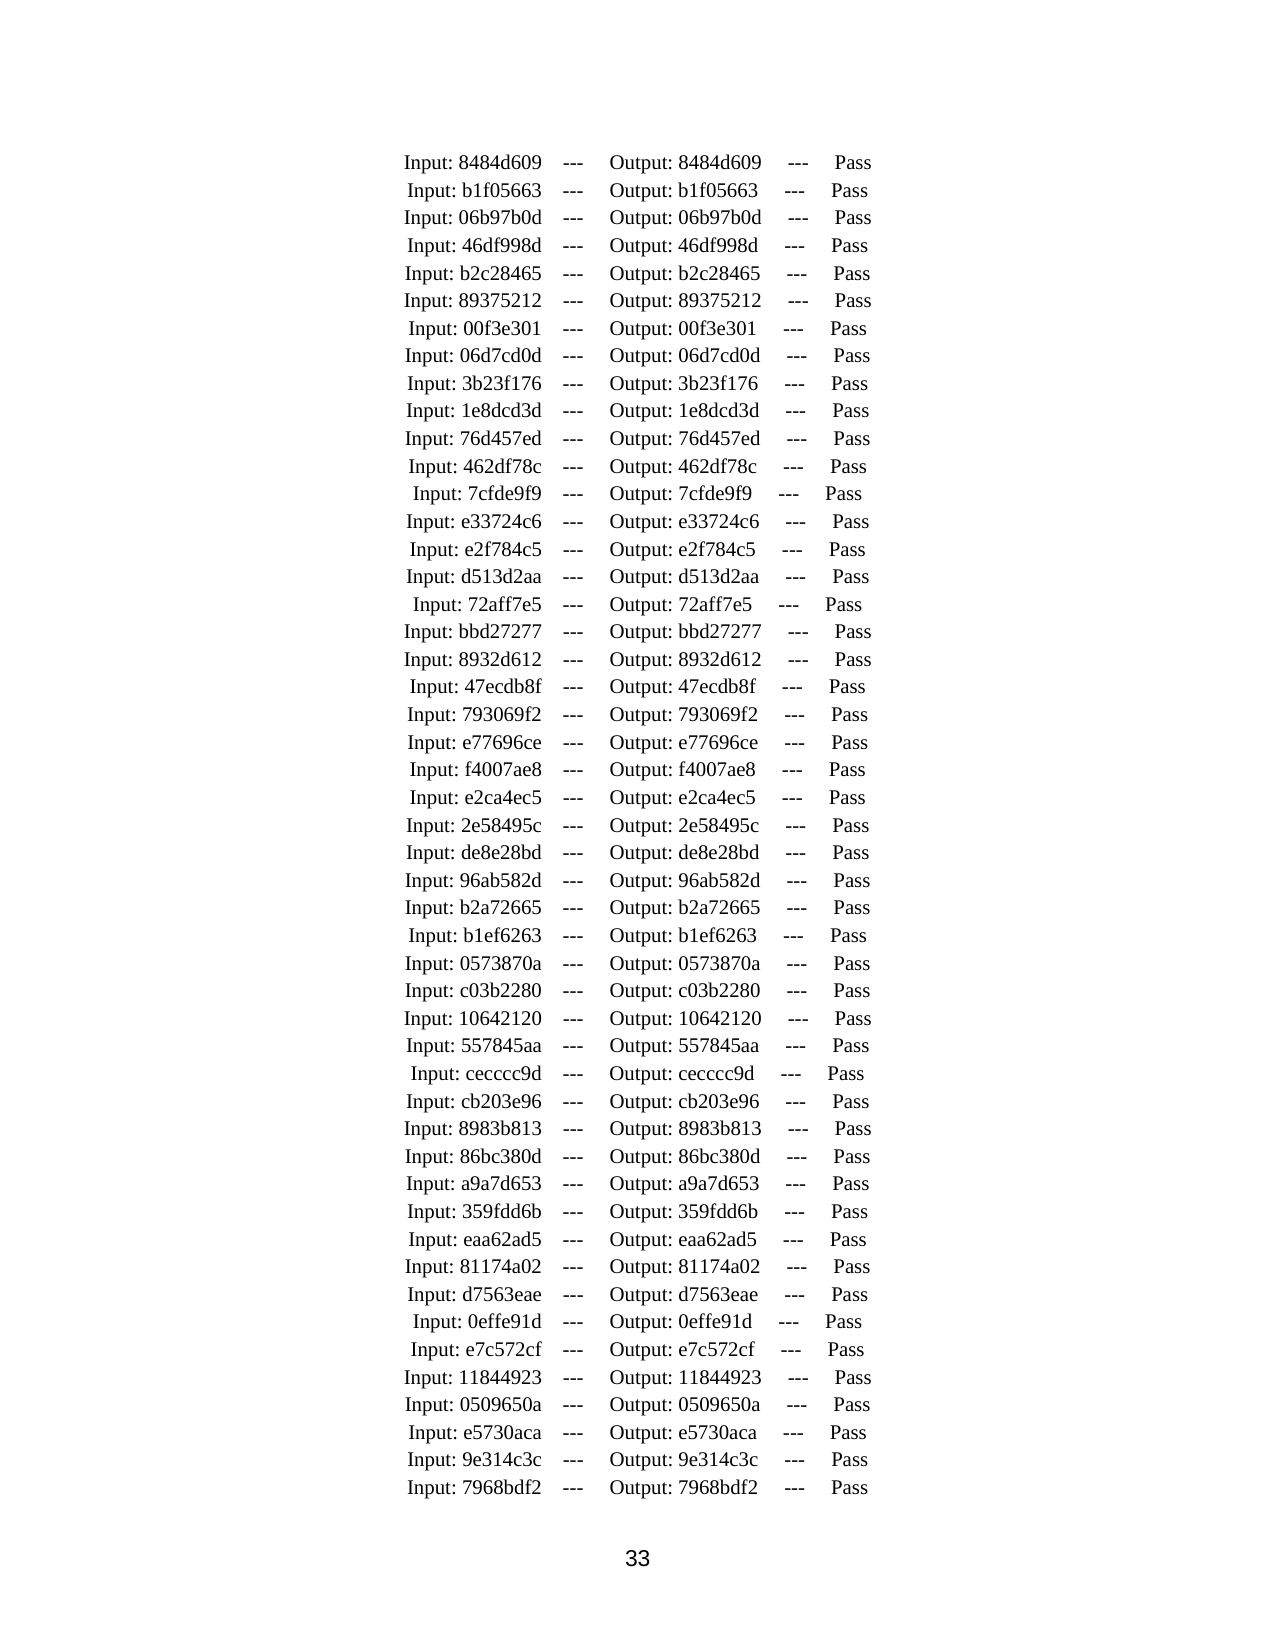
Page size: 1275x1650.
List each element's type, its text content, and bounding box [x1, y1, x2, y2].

text Input: e5730aca --- Output: e5730aca --- Pass [150, 1420, 1125, 1444]
text Input: 557845aa --- Output: 557845aa --- Pass [150, 1033, 1125, 1057]
text Input: b1ef6263 --- Output: b1ef6263 --- Pass [150, 923, 1125, 947]
text Input: c03b2280 --- Output: c03b2280 --- Pass [150, 978, 1125, 1002]
text Input: e2ca4ec5 --- Output: e2ca4ec5 --- Pass [150, 785, 1125, 809]
text Input: e33724c6 --- Output: e33724c6 --- Pass [150, 509, 1125, 533]
text Input: d7563eae --- Output: d7563eae --- Pass [150, 1282, 1125, 1306]
text Input: 10642120 --- Output: 10642120 --- Pass [150, 1006, 1125, 1030]
text Input: d513d2aa --- Output: d513d2aa --- Pass [150, 564, 1125, 588]
text Input: b1f05663 --- Output: b1f05663 --- Pass [150, 178, 1125, 202]
text Input: 793069f2 --- Output: 793069f2 --- Pass [150, 702, 1125, 726]
text Input: 7cfde9f9 --- Output: 7cfde9f9 --- Pass [150, 481, 1125, 505]
text Input: 3b23f176 --- Output: 3b23f176 --- Pass [150, 371, 1125, 395]
text Input: 00f3e301 --- Output: 00f3e301 --- Pass [150, 316, 1125, 340]
text Input: 0effe91d --- Output: 0effe91d --- Pass [150, 1309, 1125, 1333]
text Input: 81174a02 --- Output: 81174a02 --- Pass [150, 1254, 1125, 1278]
text Input: de8e28bd --- Output: de8e28bd --- Pass [150, 840, 1125, 864]
text Input: eaa62ad5 --- Output: eaa62ad5 --- Pass [150, 1227, 1125, 1251]
text Input: 8983b813 --- Output: 8983b813 --- Pass [150, 1116, 1125, 1140]
text Input: 8932d612 --- Output: 8932d612 --- Pass [150, 647, 1125, 671]
text Input: 47ecdb8f --- Output: 47ecdb8f --- Pass [150, 674, 1125, 698]
text Input: b2c28465 --- Output: b2c28465 --- Pass [150, 260, 1125, 284]
text Input: 89375212 --- Output: 89375212 --- Pass [150, 288, 1125, 312]
text Input: 0509650a --- Output: 0509650a --- Pass [150, 1392, 1125, 1416]
text Input: 9e314c3c --- Output: 9e314c3c --- Pass [150, 1447, 1125, 1471]
text Input: e77696ce --- Output: e77696ce --- Pass [150, 730, 1125, 754]
text Input: f4007ae8 --- Output: f4007ae8 --- Pass [150, 757, 1125, 781]
text Input: 06b97b0d --- Output: 06b97b0d --- Pass [150, 205, 1125, 229]
text Input: 2e58495c --- Output: 2e58495c --- Pass [150, 812, 1125, 837]
text Input: b2a72665 --- Output: b2a72665 --- Pass [150, 895, 1125, 919]
text Input: cecccc9d --- Output: cecccc9d --- Pass [150, 1061, 1125, 1085]
text Input: e7c572cf --- Output: e7c572cf --- Pass [150, 1337, 1125, 1361]
text Input: 46df998d --- Output: 46df998d --- Pass [150, 233, 1125, 257]
text Input: 72aff7e5 --- Output: 72aff7e5 --- Pass [150, 592, 1125, 616]
text Input: 96ab582d --- Output: 96ab582d --- Pass [150, 868, 1125, 892]
text Input: 86bc380d --- Output: 86bc380d --- Pass [150, 1144, 1125, 1168]
text Input: 7968bdf2 --- Output: 7968bdf2 --- Pass [150, 1475, 1125, 1499]
text Input: 06d7cd0d --- Output: 06d7cd0d --- Pass [150, 343, 1125, 367]
text Input: bbd27277 --- Output: bbd27277 --- Pass [150, 619, 1125, 643]
text Input: 8484d609 --- Output: 8484d609 --- Pass [150, 150, 1125, 174]
text Input: 76d457ed --- Output: 76d457ed --- Pass [150, 426, 1125, 450]
text Input: e2f784c5 --- Output: e2f784c5 --- Pass [150, 536, 1125, 561]
text Input: 1e8dcd3d --- Output: 1e8dcd3d --- Pass [150, 398, 1125, 422]
text Input: 462df78c --- Output: 462df78c --- Pass [150, 454, 1125, 478]
text Input: 0573870a --- Output: 0573870a --- Pass [150, 951, 1125, 974]
text Input: cb203e96 --- Output: cb203e96 --- Pass [150, 1088, 1125, 1113]
text Input: 11844923 --- Output: 11844923 --- Pass [150, 1364, 1125, 1389]
text Input: 359fdd6b --- Output: 359fdd6b --- Pass [150, 1199, 1125, 1223]
text Input: a9a7d653 --- Output: a9a7d653 --- Pass [150, 1171, 1125, 1195]
